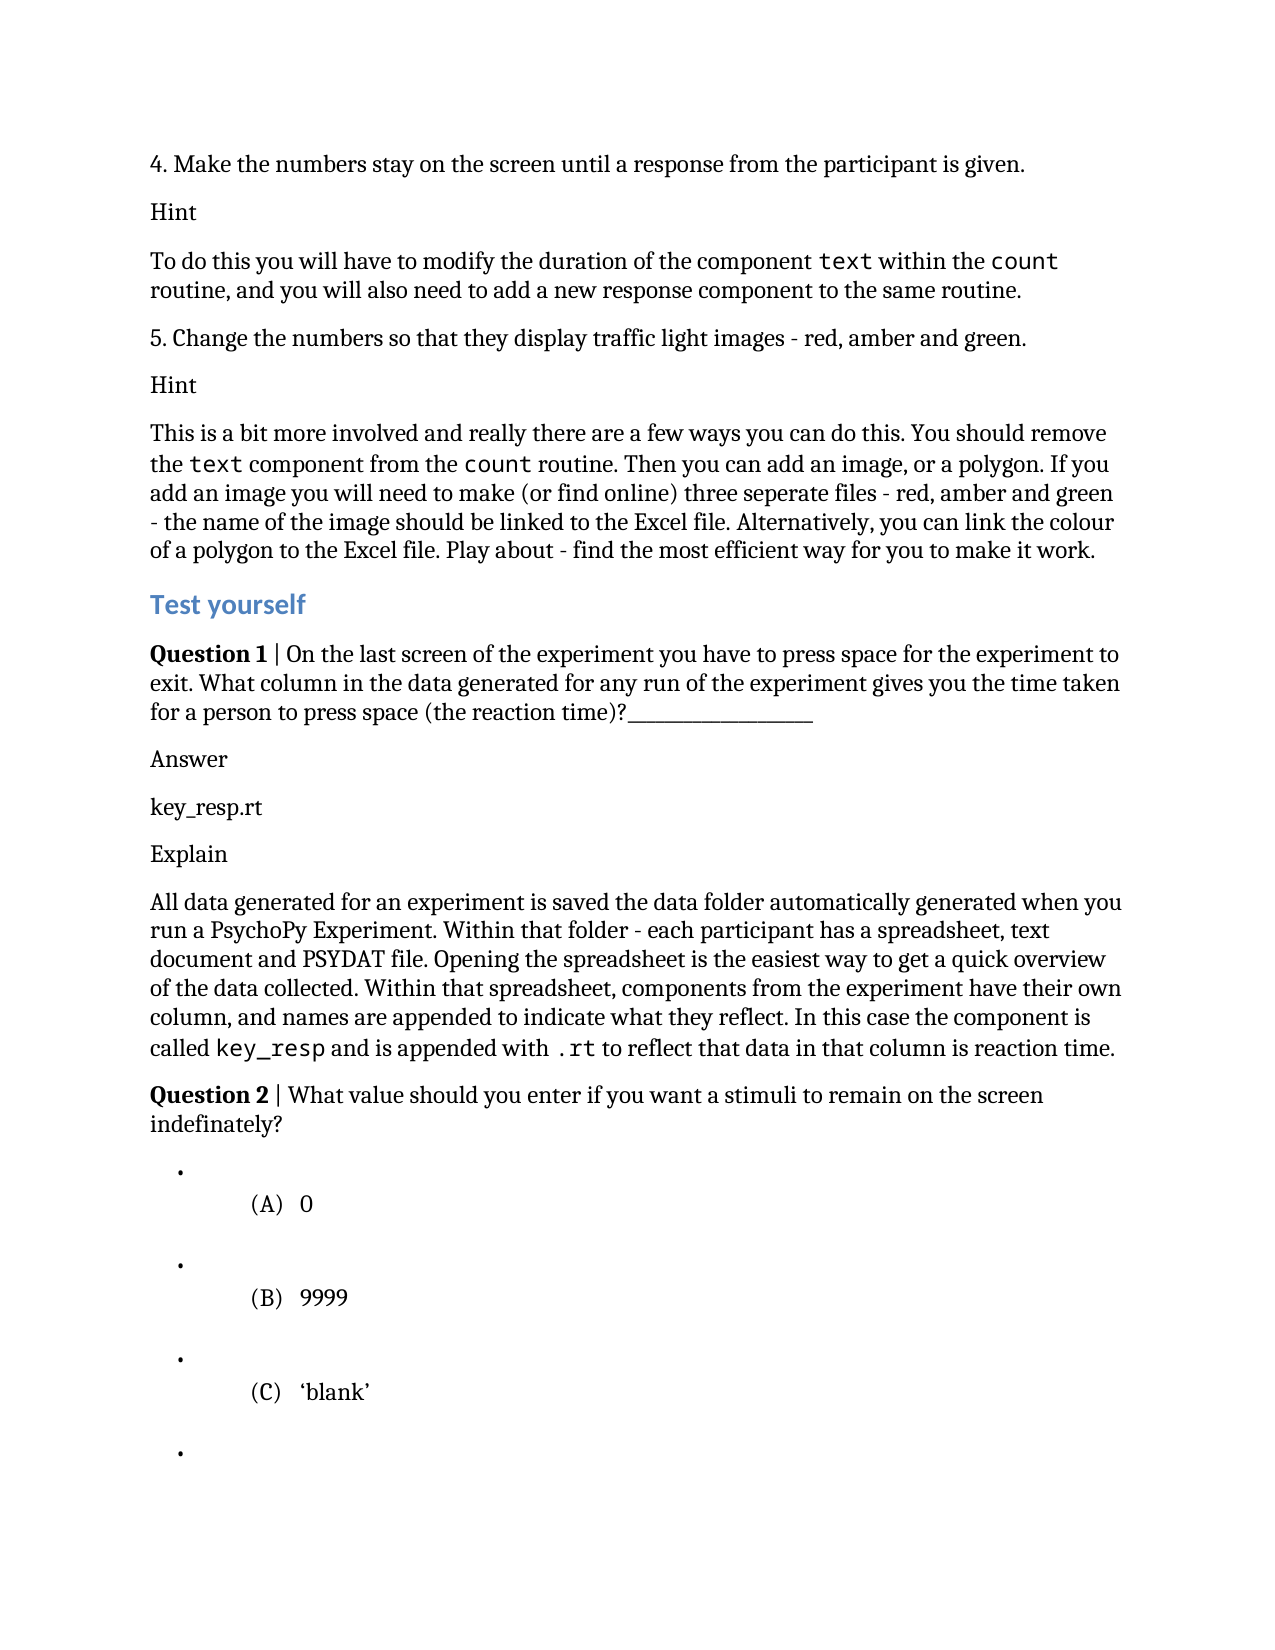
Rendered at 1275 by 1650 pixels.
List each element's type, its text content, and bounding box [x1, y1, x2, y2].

text 4. Make the numbers stay on the screen until a response from the participant is given. [150, 150, 1125, 179]
text Hint [150, 371, 1125, 400]
subtitle Test yourself [150, 586, 1125, 621]
text Explain [150, 840, 1125, 869]
text All data generated for an experiment is saved the data folder automatically generated when you run a PsychoPy Experiment. Within that folder - each participant has a spreadsheet, text document and PSYDAT file. Opening the spreadsheet is the easiest way to get a quick overview of the data collected. Within that spreadsheet, components from the experiment have their own column, and names are appended to indicate what they reflect. In this case the component is called key_resp and is appended with .rt to reflect that data in that column is reaction time. [150, 888, 1125, 1063]
list 9999 [250, 1284, 1125, 1341]
text Question 1 | On the last screen of the experiment you have to press space for the experiment to exit. What column in the data generated for any run of the experiment gives you the time taken for a person to press space (the reaction time)?____________________ [150, 640, 1125, 726]
text key_resp.rt [150, 793, 1125, 821]
text 5. Change the numbers so that they display traffic light images - red, amber and green. [150, 324, 1125, 352]
text Answer [150, 745, 1125, 774]
text Hint [150, 197, 1125, 226]
text Question 2 | What value should you enter if you want a stimuli to remain on the screen indefinately? [150, 1081, 1125, 1139]
text This is a bit more involved and really there are a few ways you can do this. You should remove the text component from the count routine. Then you can add an image, or a polygon. If you add an image you will need to make (or find online) three seperate files - red, amber and green - the name of the image should be linked to the Excel file. Alternatively, you can link the colour of a polygon to the Excel file. Play about - find the most efficient way for you to make it work. [150, 419, 1125, 565]
list 0 [250, 1190, 1125, 1248]
list ‘blank’ [250, 1378, 1125, 1435]
text To do this you will have to modify the duration of the component text within the count routine, and you will also need to add a new response component to the same routine. [150, 245, 1125, 305]
